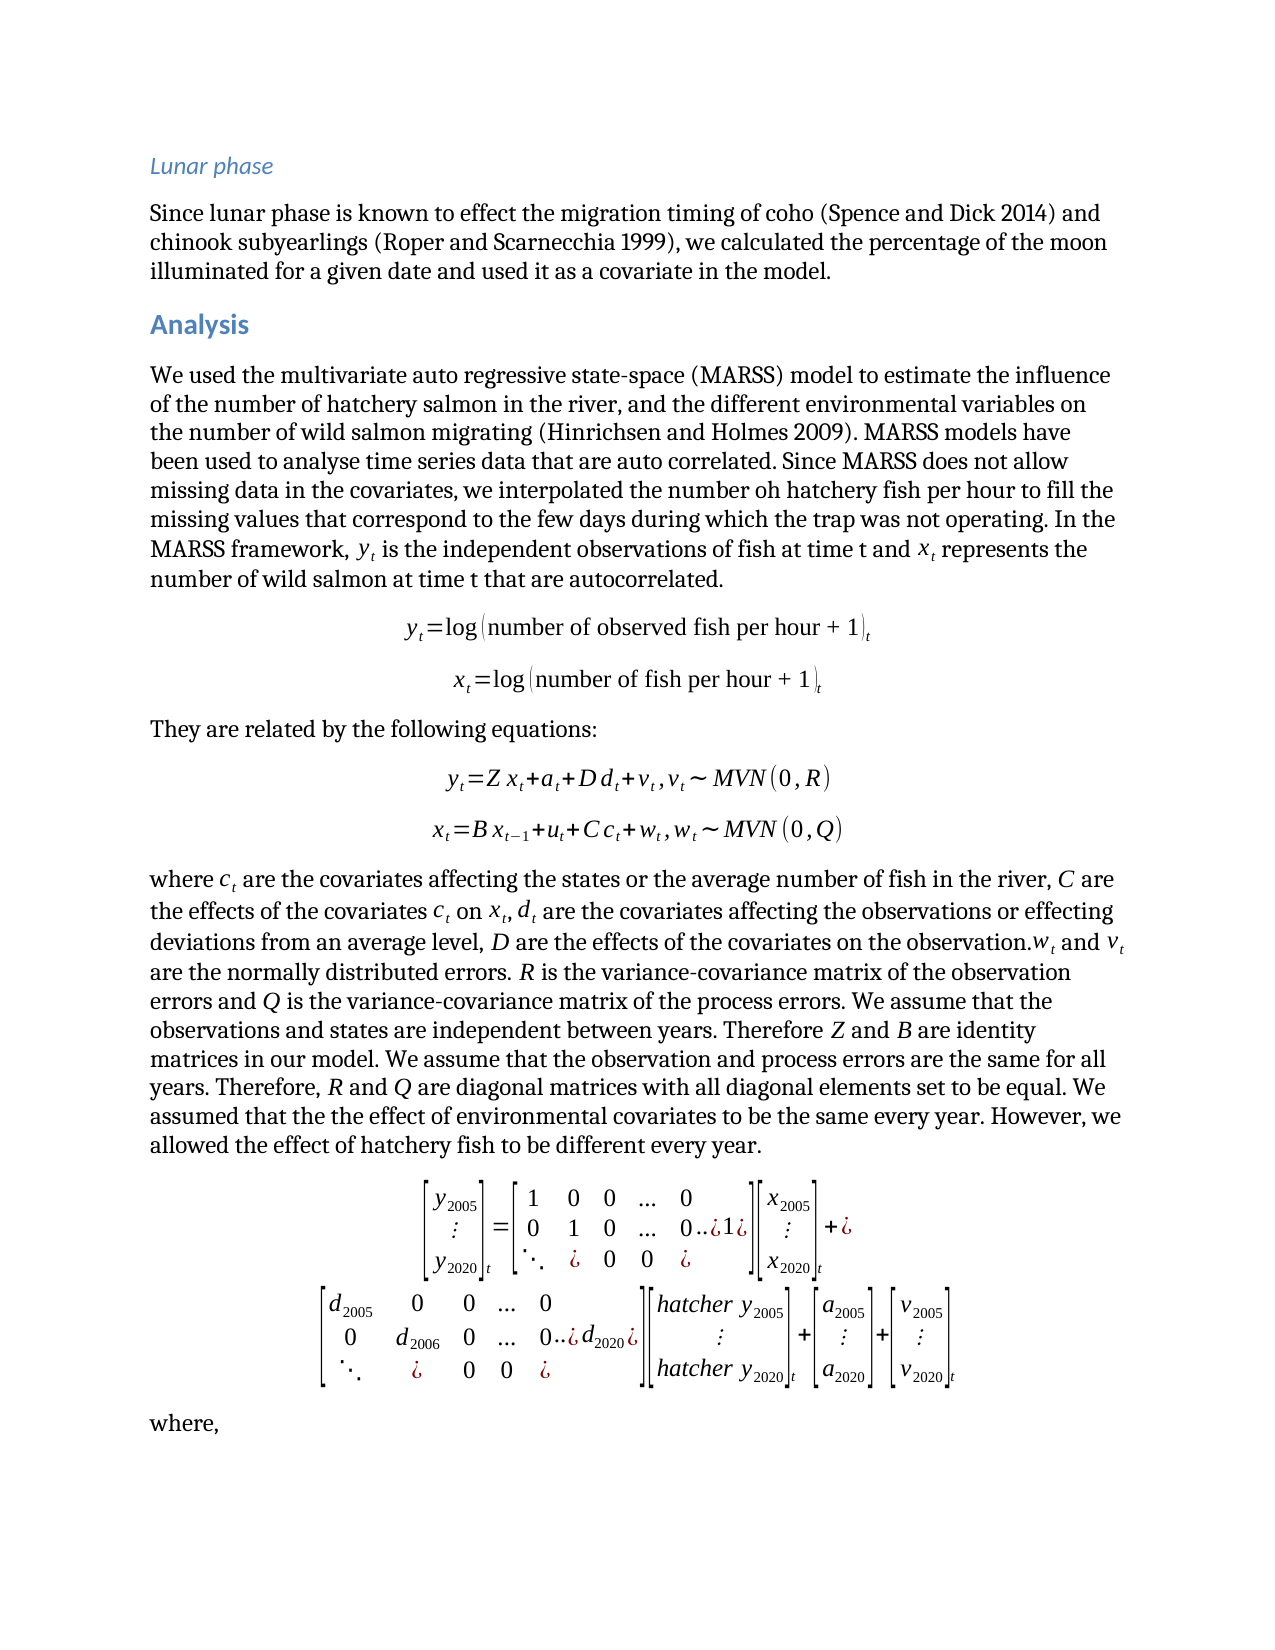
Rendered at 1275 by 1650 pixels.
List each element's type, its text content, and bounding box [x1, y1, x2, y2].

text where are the covariates affecting the states or the average number of fish in the river, are the effects of the covariates on , are the covariates affecting the observations or effecting deviations from an average level, are the effects of the covariates on the observation. and are the normally distributed errors. is the variance-covariance matrix of the observation errors and is the variance-covariance matrix of the process errors. We assume that the observations and states are independent between years. Therefore and are identity matrices in our model. We assume that the observation and process errors are the same for all years. Therefore, and are diagonal matrices with all diagonal elements set to be equal. We assumed that the the effect of environmental covariates to be the same every year. However, we allowed the effect of hatchery fish to be different every year. [150, 864, 1125, 1159]
text They are related by the following equations: [150, 715, 1125, 744]
text where, [150, 1409, 1125, 1438]
subtitle Lunar phase [150, 150, 1125, 181]
text We used the multivariate auto regressive state-space (MARSS) model to estimate the influence of the number of hatchery salmon in the river, and the different environmental variables on the number of wild salmon migrating (Hinrichsen and Holmes 2009). MARSS models have been used to analyse time series data that are auto correlated. Since MARSS does not allow missing data in the covariates, we interpolated the number oh hatchery fish per hour to fill the missing values that correspond to the few days during which the trap was not operating. In the MARSS framework, is the independent observations of fish at time t and represents the number of wild salmon at time t that are autocorrelated. [150, 361, 1125, 593]
text Since lunar phase is known to effect the migration timing of coho (Spence and Dick 2014) and chinook subyearlings (Roper and Scarnecchia 1999), we calculated the percentage of the moon illuminated for a given date and used it as a covariate in the model. [150, 199, 1125, 286]
subtitle Analysis [150, 306, 1125, 342]
